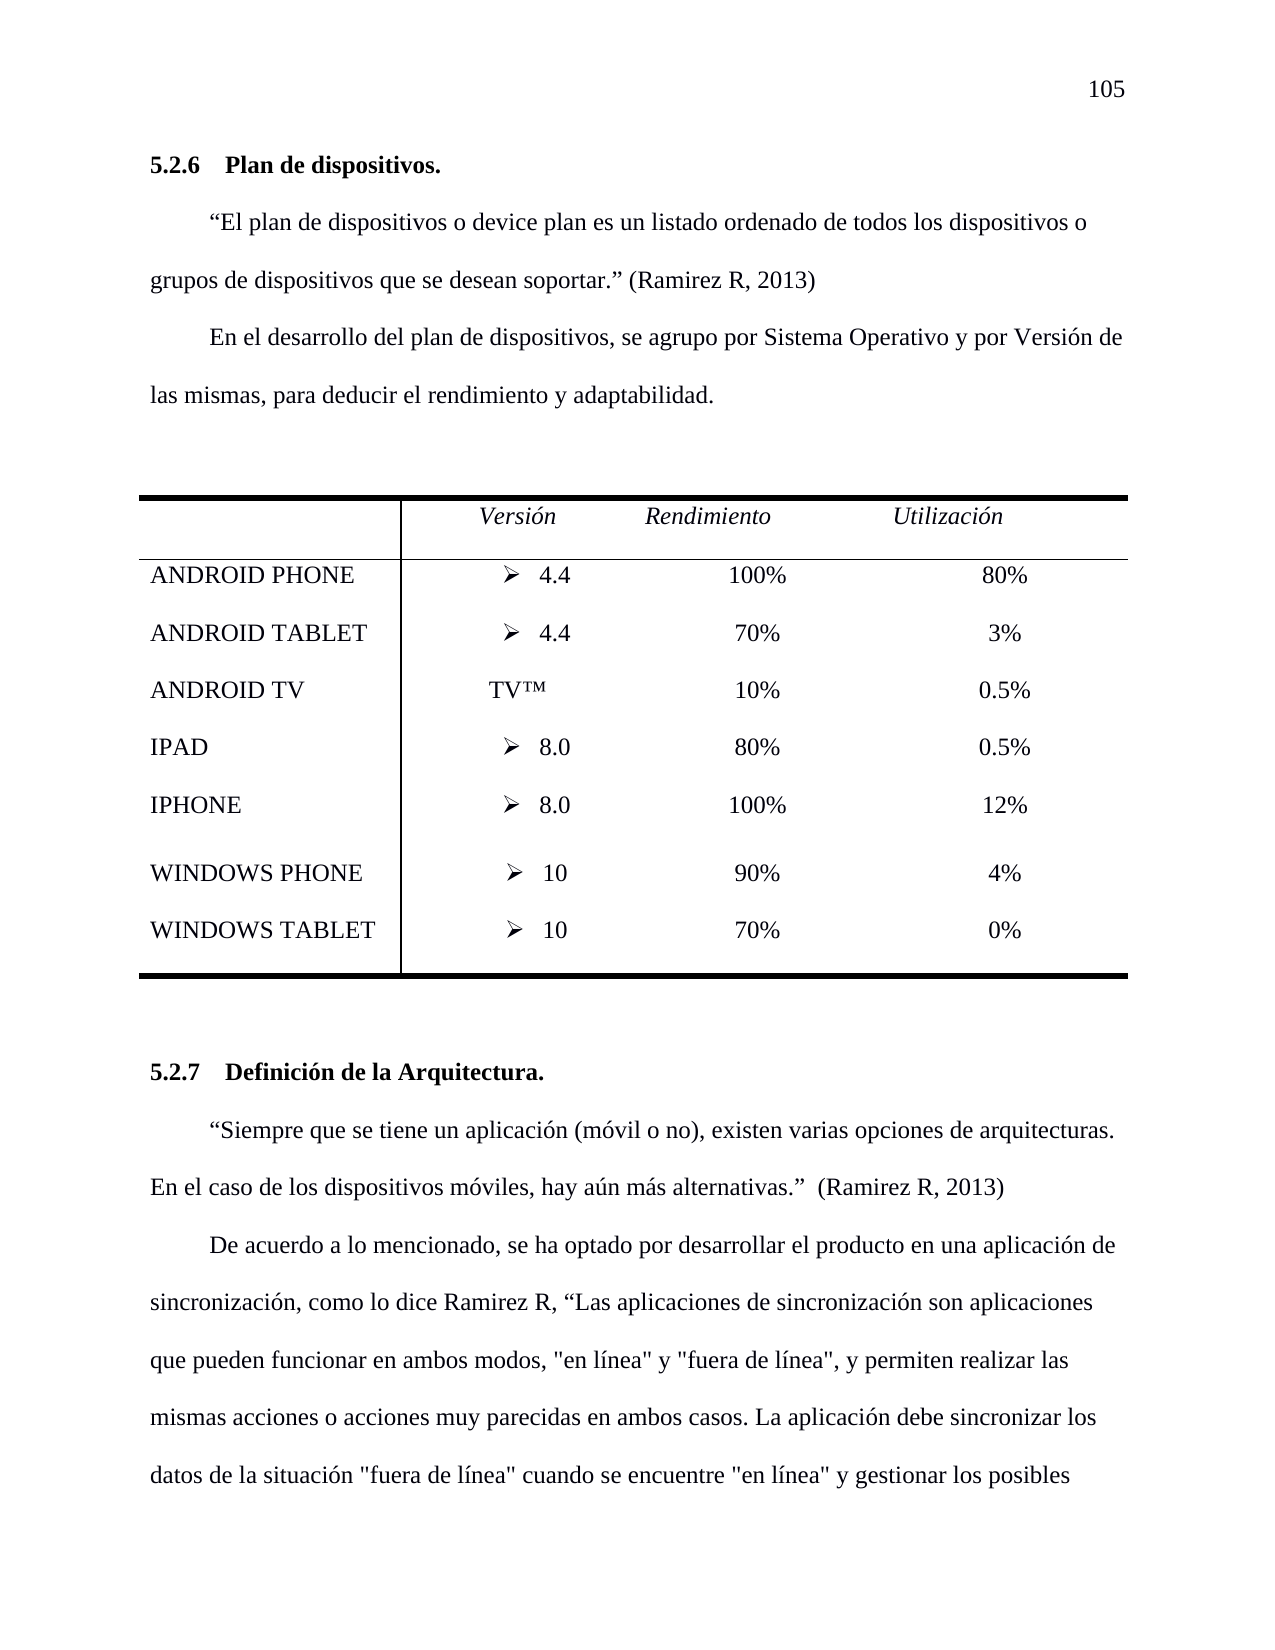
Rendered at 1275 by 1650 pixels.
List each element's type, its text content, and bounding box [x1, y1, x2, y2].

table_cell IPHONE [139, 790, 400, 858]
table_cell 70% [634, 618, 881, 675]
table_header Utilización [881, 501, 1128, 559]
subtitle Plan de dispositivos. [150, 150, 1125, 179]
table_cell 70% [634, 915, 881, 973]
table_cell 80% [881, 560, 1128, 618]
table_cell 12% [881, 790, 1128, 858]
table_cell WINDOWS PHONE [139, 858, 400, 915]
table_header Rendimiento [634, 501, 881, 559]
table_cell ANDROID TV [139, 675, 400, 732]
text “El plan de dispositivos o device plan es un listado ordenado de todos los dispositivos o grupos de dispositivos que se desean soportar.” (Ramirez R, 2013) [150, 207, 1125, 294]
text En el desarrollo del plan de dispositivos, se agrupo por Sistema Operativo y por Versión de las mismas, para deducir el rendimiento y adaptabilidad. [150, 322, 1125, 409]
table_cell 4% [881, 858, 1128, 915]
table_cell 10% [634, 675, 881, 732]
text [150, 1230, 1125, 1489]
table_cell 10 [402, 858, 633, 915]
table_cell 100% [634, 560, 881, 618]
table_cell WINDOWS TABLET [139, 915, 400, 973]
table_header Versión [402, 501, 633, 559]
table_cell 0.5% [881, 733, 1128, 790]
table_cell 8.0 [402, 733, 633, 790]
table_cell ANDROID TABLET [139, 618, 400, 675]
table_header [139, 501, 400, 559]
table_cell 4.4 [402, 618, 633, 675]
table_cell 90% [634, 858, 881, 915]
text “Siempre que se tiene un aplicación (móvil o no), existen varias opciones de arquitecturas. En el caso de los dispositivos móviles, hay aún más alternativas.” (Ramirez R, 2013) [150, 1115, 1125, 1201]
table_cell TV™ [402, 675, 633, 732]
table_cell 100% [634, 790, 881, 858]
table_cell 4.4 [402, 560, 633, 618]
table_cell 10 [402, 915, 633, 973]
table_cell 0.5% [881, 675, 1128, 732]
table_cell 0% [881, 915, 1128, 973]
table_cell 8.0 [402, 790, 633, 858]
table_cell 3% [881, 618, 1128, 675]
table_cell IPAD [139, 733, 400, 790]
subtitle Definición de la Arquitectura. [150, 1057, 1125, 1086]
table_cell 80% [634, 733, 881, 790]
table_cell ANDROID PHONE [139, 560, 400, 618]
